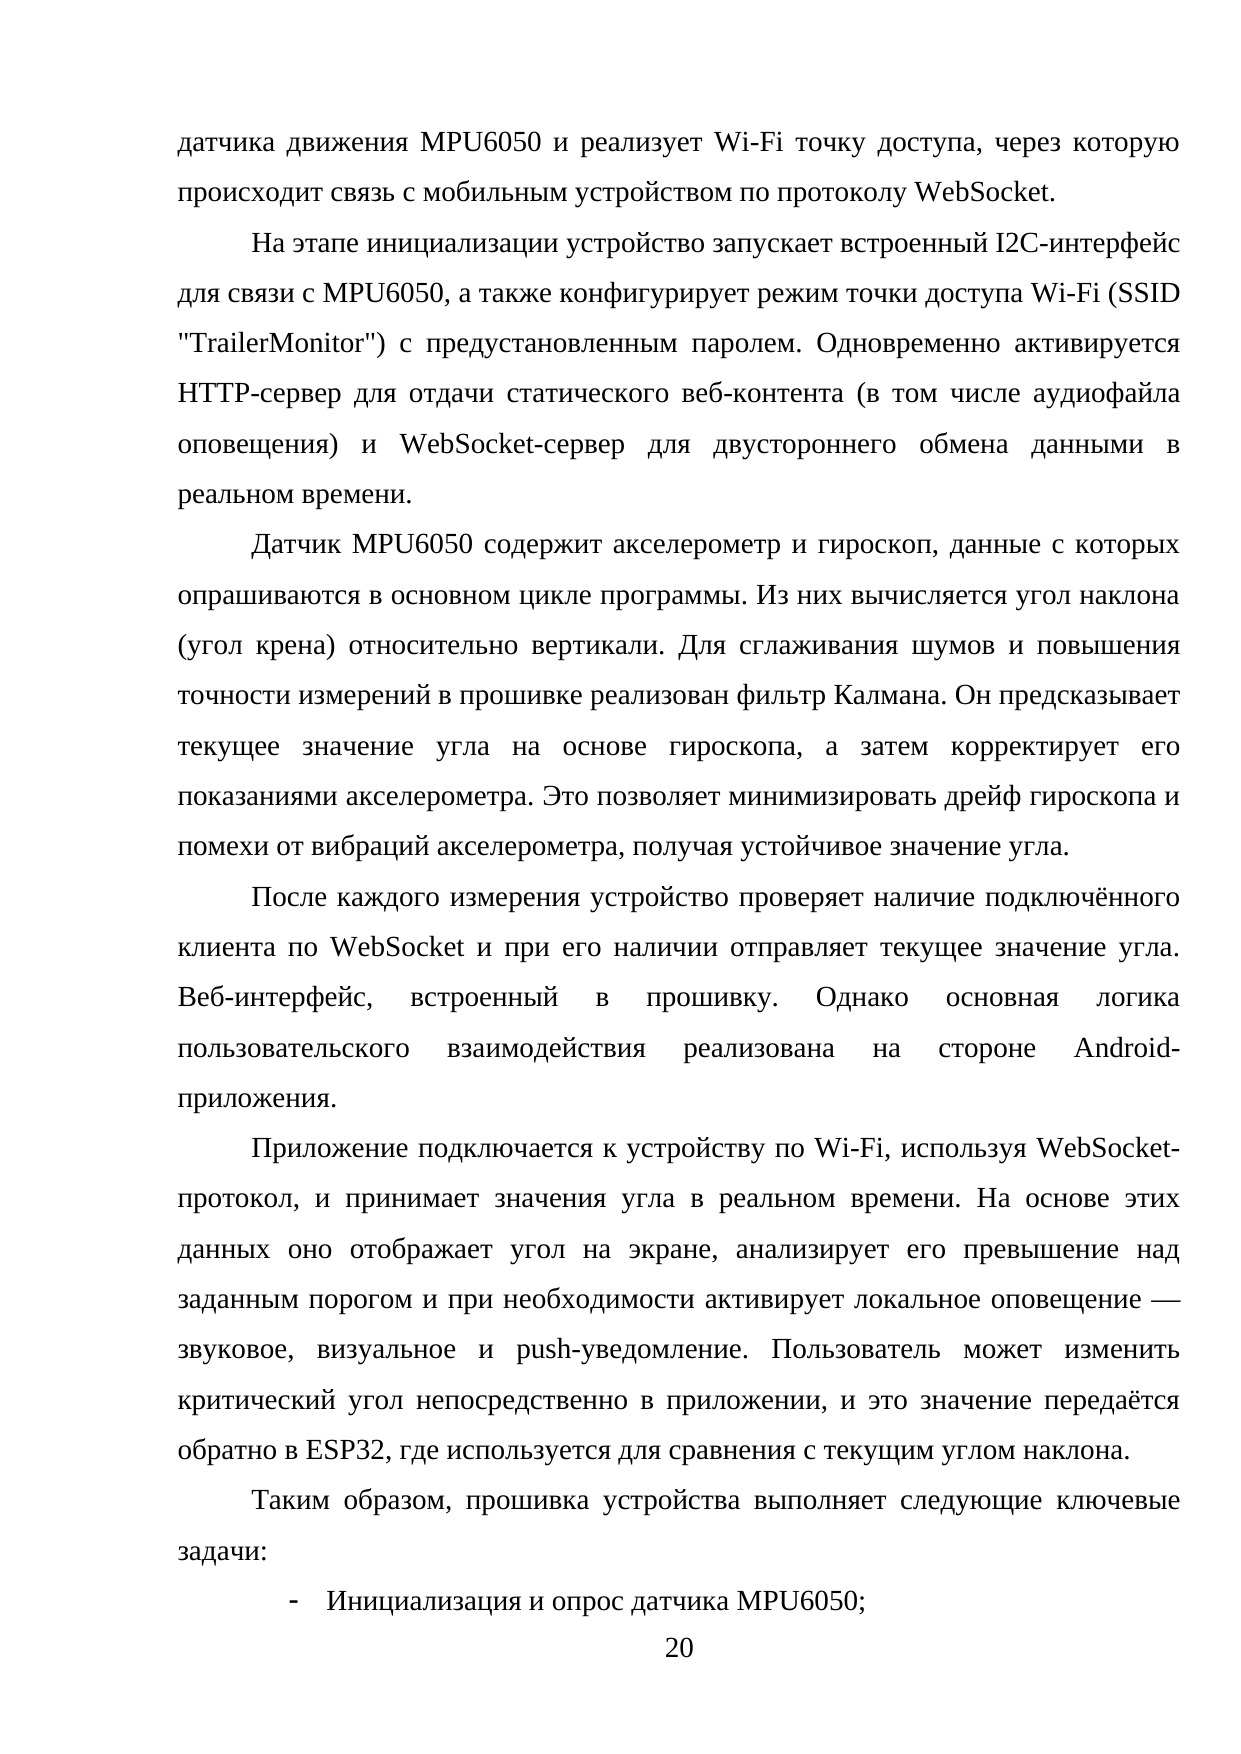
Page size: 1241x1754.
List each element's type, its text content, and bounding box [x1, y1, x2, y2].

text После каждого измерения устройство проверяет наличие подключённого клиента по WebSocket и при его наличии отправляет текущее значение угла. Веб-интерфейс, встроенный в прошивку. Однако основная логика пользовательского взаимодействия реализована на стороне Android-приложения. [177, 879, 1181, 1113]
text На этапе инициализации устройство запускает встроенный I2C-интерфейс для связи с MPU6050, а также конфигурирует режим точки доступа Wi-Fi (SSID "TrailerMonitor") с предустановленным паролем. Одновременно активируется HTTP-сервер для отдачи статического веб-контента (в том числе аудиофайла оповещения) и WebSocket-сервер для двустороннего обмена данными в реальном времени. [177, 225, 1181, 510]
list Инициализация и опрос датчика MPU6050; [288, 1583, 1181, 1617]
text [177, 124, 1181, 208]
text Приложение подключается к устройству по Wi-Fi, используя WebSocket-протокол, и принимает значения угла в реальном времени. На основе этих данных оно отображает угол на экране, анализирует его превышение над заданным порогом и при необходимости активирует локальное оповещение — звуковое, визуальное и push-уведомление. Пользователь может изменить критический угол непосредственно в приложении, и это значение передаётся обратно в ESP32, где используется для сравнения с текущим углом наклона. [177, 1130, 1181, 1466]
text Таким образом, прошивка устройства выполняет следующие ключевые задачи: [177, 1482, 1181, 1566]
text Датчик MPU6050 содержит акселерометр и гироскоп, данные с которых опрашиваются в основном цикле программы. Из них вычисляется угол наклона (угол крена) относительно вертикали. Для сглаживания шумов и повышения точности измерений в прошивке реализован фильтр Калмана. Он предсказывает текущее значение угла на основе гироскопа, а затем корректирует его показаниями акселерометра. Это позволяет минимизировать дрейф гироскопа и помехи от вибраций акселерометра, получая устойчивое значение угла. [177, 527, 1181, 862]
